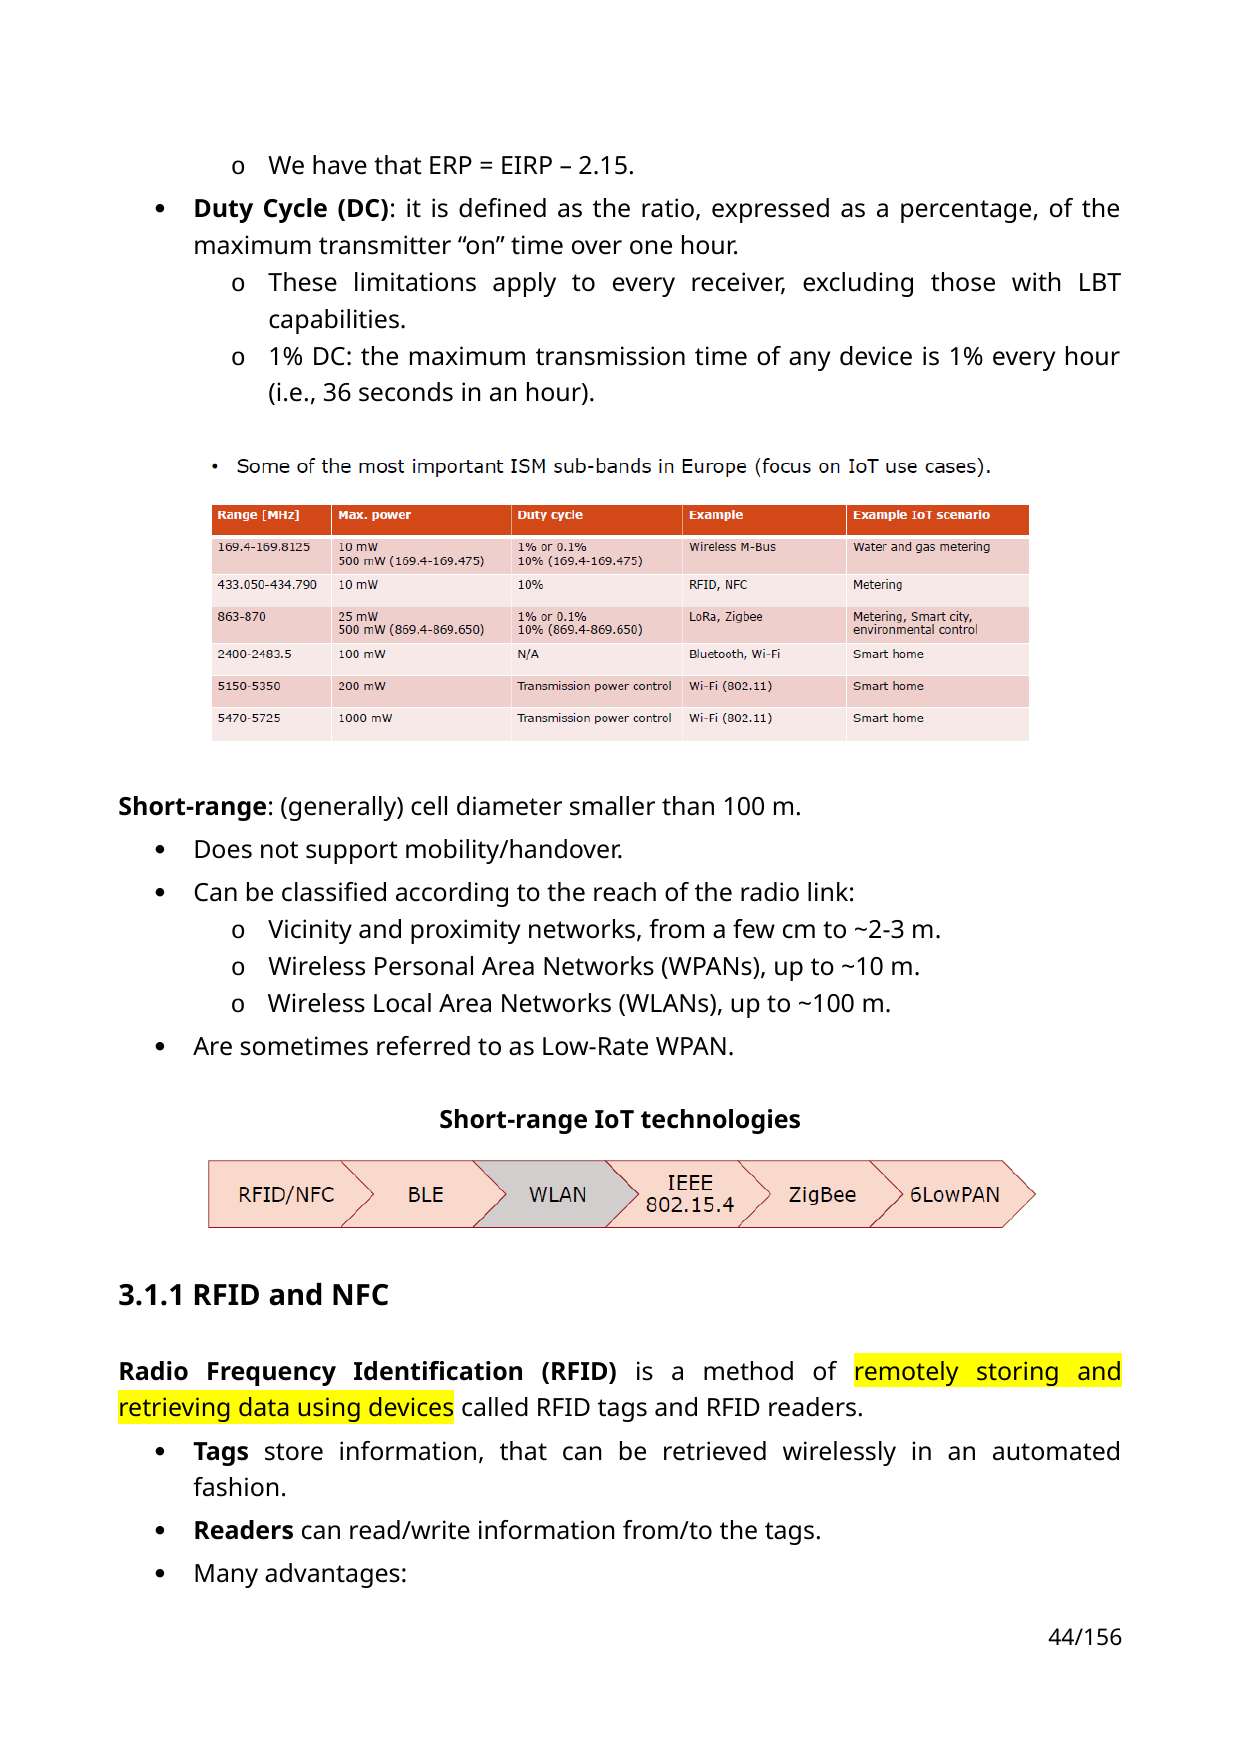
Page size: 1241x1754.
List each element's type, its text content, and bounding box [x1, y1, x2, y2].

text Short-range IoT technologies [118, 1102, 1122, 1136]
list Wireless Personal Area Networks (WPANs), up to ~10 m. [231, 948, 1122, 983]
list 1% DC: the maximum transmission time of any device is 1% every hour (i.e., 36 seconds in an hour). [231, 338, 1122, 409]
list Wireless Local Area Networks (WLANs), up to ~100 m. [230, 985, 1122, 1020]
list These limitations apply to every receiver, excluding those with LBT capabilities. [231, 264, 1122, 335]
list Duty Cycle (DC): it is defined as the ratio, expressed as a percentage, of the maximum transmitter “on” time over one hour. [156, 191, 1122, 262]
list We have that ERP = EIRP – 2.15. [231, 148, 1122, 182]
list Many advantages: [156, 1556, 1122, 1590]
list Does not support mobility/handover. [156, 832, 1122, 866]
picture [199, 1145, 1041, 1235]
list Readers can read/write information from/to the tags. [156, 1513, 1122, 1547]
list Vicinity and proximity networks, from a few cm to ~2-3 m. [231, 911, 1122, 946]
list Tags store information, that can be retrieved wirelessly in an automated fashion. [156, 1433, 1122, 1504]
list Are sometimes referred to as Low-Rate WPAN. [156, 1029, 1122, 1063]
list Can be classified according to the reach of the radio link: [156, 875, 1122, 909]
subtitle 3.1.1 RFID and NFC [118, 1274, 1122, 1313]
picture [202, 448, 1038, 750]
text Radio Frequency Identification (RFID) is a method of remotely storing and retrieving data using devices called RFID tags and RFID readers. [118, 1353, 1122, 1424]
text Short-range: (generally) cell diameter smaller than 100 m. [118, 789, 1122, 823]
